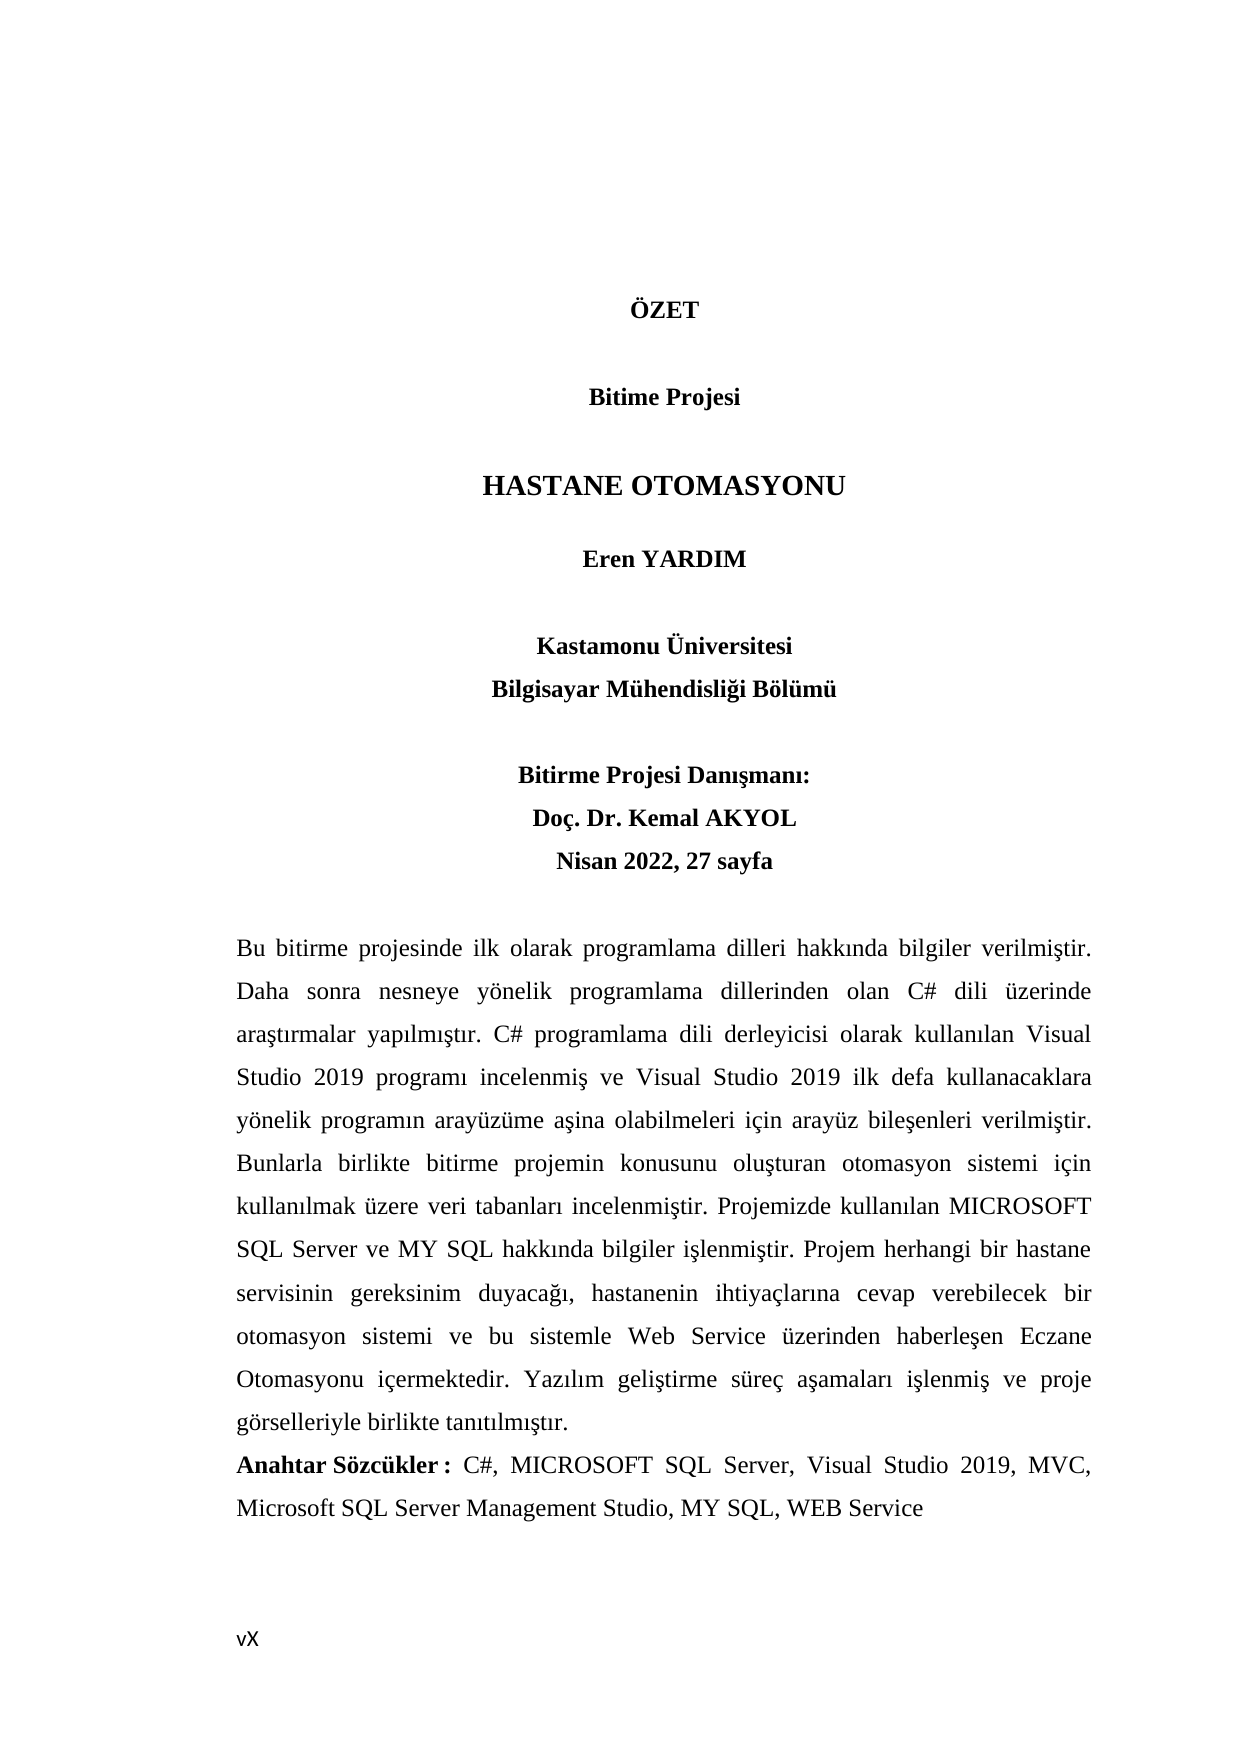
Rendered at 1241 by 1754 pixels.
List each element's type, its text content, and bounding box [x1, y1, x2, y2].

text Anahtar Sözcükler : C#, MICROSOFT SQL Server, Visual Studio 2019, MVC, Microsoft SQL Server Management Studio, MY SQL, WEB Service [236, 1450, 1093, 1522]
text HASTANE OTOMASYONU [236, 468, 1093, 501]
text Doç. Dr. Kemal AKYOL [236, 803, 1093, 832]
text ÖZET [236, 295, 1093, 324]
text Bitirme Projesi Danışmanı: [236, 760, 1093, 789]
text Bitime Projesi [236, 382, 1093, 410]
text Nisan 2022, 27 sayfa [236, 846, 1093, 875]
text Kastamonu Üniversitesi [236, 631, 1093, 659]
text Bu bitirme projesinde ilk olarak programlama dilleri hakkında bilgiler verilmiştir. Daha sonra nesneye yönelik programlama dillerinden olan C# dili üzerinde araştırmalar yapılmıştır. C# programlama dili derleyicisi olarak kullanılan Visual Studio 2019 programı incelenmiş ve Visual Studio 2019 ilk defa kullanacaklara yönelik programın arayüzüme aşina olabilmeleri için arayüz bileşenleri verilmiştir. Bunlarla birlikte bitirme projemin konusunu oluşturan otomasyon sistemi için kullanılmak üzere veri tabanları incelenmiştir. Projemizde kullanılan MICROSOFT SQL Server ve MY SQL hakkında bilgiler işlenmiştir. Projem herhangi bir hastane servisinin gereksinim duyacağı, hastanenin ihtiyaçlarına cevap verebilecek bir otomasyon sistemi ve bu sistemle Web Service üzerinden haberleşen Eczane Otomasyonu içermektedir. Yazılım geliştirme süreç aşamaları işlenmiş ve proje görselleriyle birlikte tanıtılmıştır. [236, 933, 1093, 1436]
text Bilgisayar Mühendisliği Bölümü [236, 674, 1093, 703]
text Eren YARDIM [236, 544, 1093, 573]
